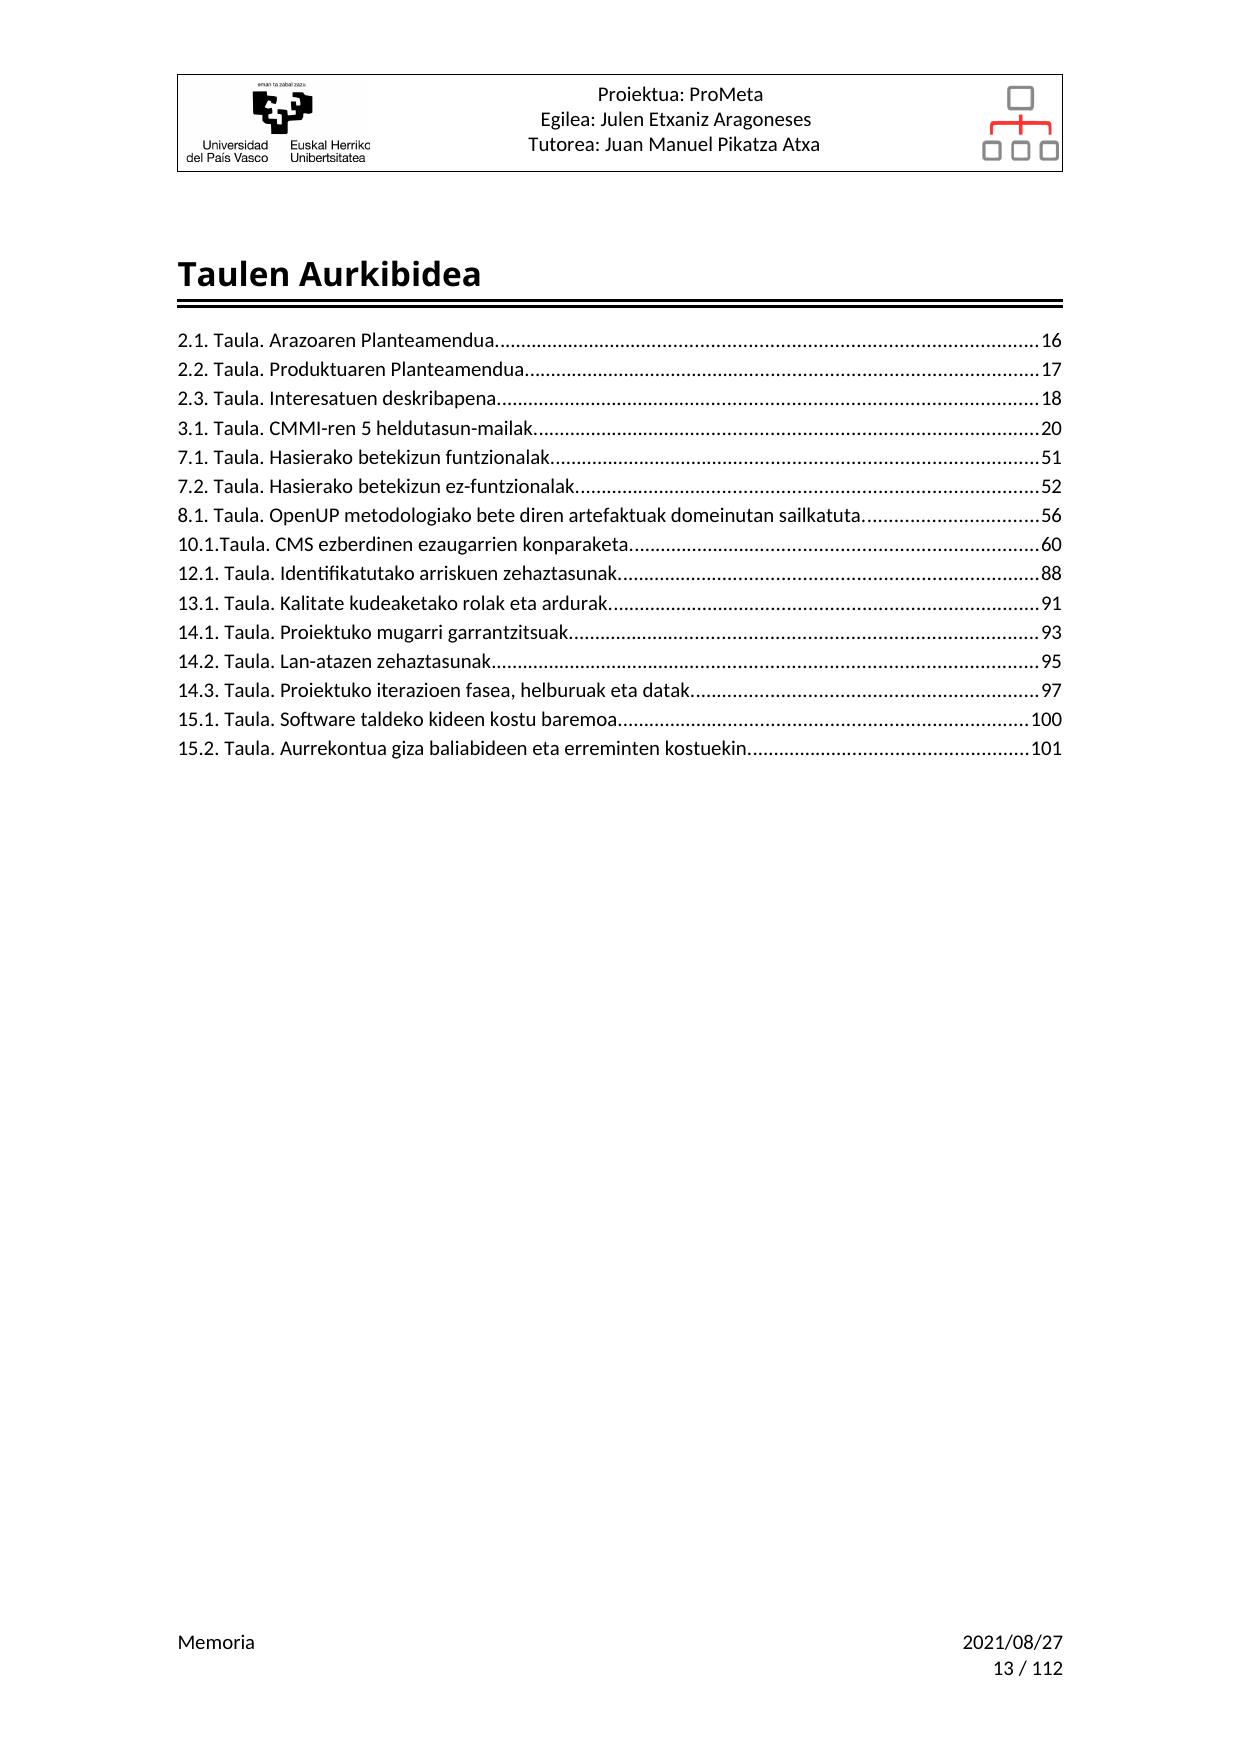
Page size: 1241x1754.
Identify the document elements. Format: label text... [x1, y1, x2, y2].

text 15.2. Taula. Aurrekontua giza baliabideen eta erreminten kostuekin. 101 [177, 736, 1063, 761]
subtitle Taulen Aurkibidea [177, 251, 1063, 299]
picture [182, 81, 370, 162]
text 2.3. Taula. Interesatuen deskribapena. 18 [177, 386, 1063, 411]
text 2.2. Taula. Produktuaren Planteamendua. 17 [177, 356, 1063, 382]
text 14.2. Taula. Lan-atazen zehaztasunak 95 [177, 648, 1063, 673]
text 14.1. Taula. Proiektuko mugarri garrantzitsuak. 93 [177, 619, 1063, 644]
text 10.1.Taula. CMS ezberdinen ezaugarrien konparaketa. 60 [177, 531, 1063, 557]
text 12.1. Taula. Identifikatutako arriskuen zehaztasunak. 88 [177, 561, 1063, 586]
text 8.1. Taula. OpenUP metodologiako bete diren artefaktuak domeinutan sailkatuta. 56 [177, 502, 1063, 528]
text 2.1. Taula. Arazoaren Planteamendua. 16 [177, 327, 1063, 353]
text 7.2. Taula. Hasierako betekizun ez-funtzionalak. 52 [177, 473, 1063, 498]
text 14.3. Taula. Proiektuko iterazioen fasea, helburuak eta datak. 97 [177, 677, 1063, 703]
text 7.1. Taula. Hasierako betekizun funtzionalak. 51 [177, 444, 1063, 469]
text 3.1. Taula. CMMI-ren 5 heldutasun-mailak. 20 [177, 415, 1063, 440]
text 15.1. Taula. Software taldeko kideen kostu baremoa. 100 [177, 706, 1063, 732]
picture [978, 80, 1060, 162]
text 13.1. Taula. Kalitate kudeaketako rolak eta ardurak. 91 [177, 590, 1063, 615]
